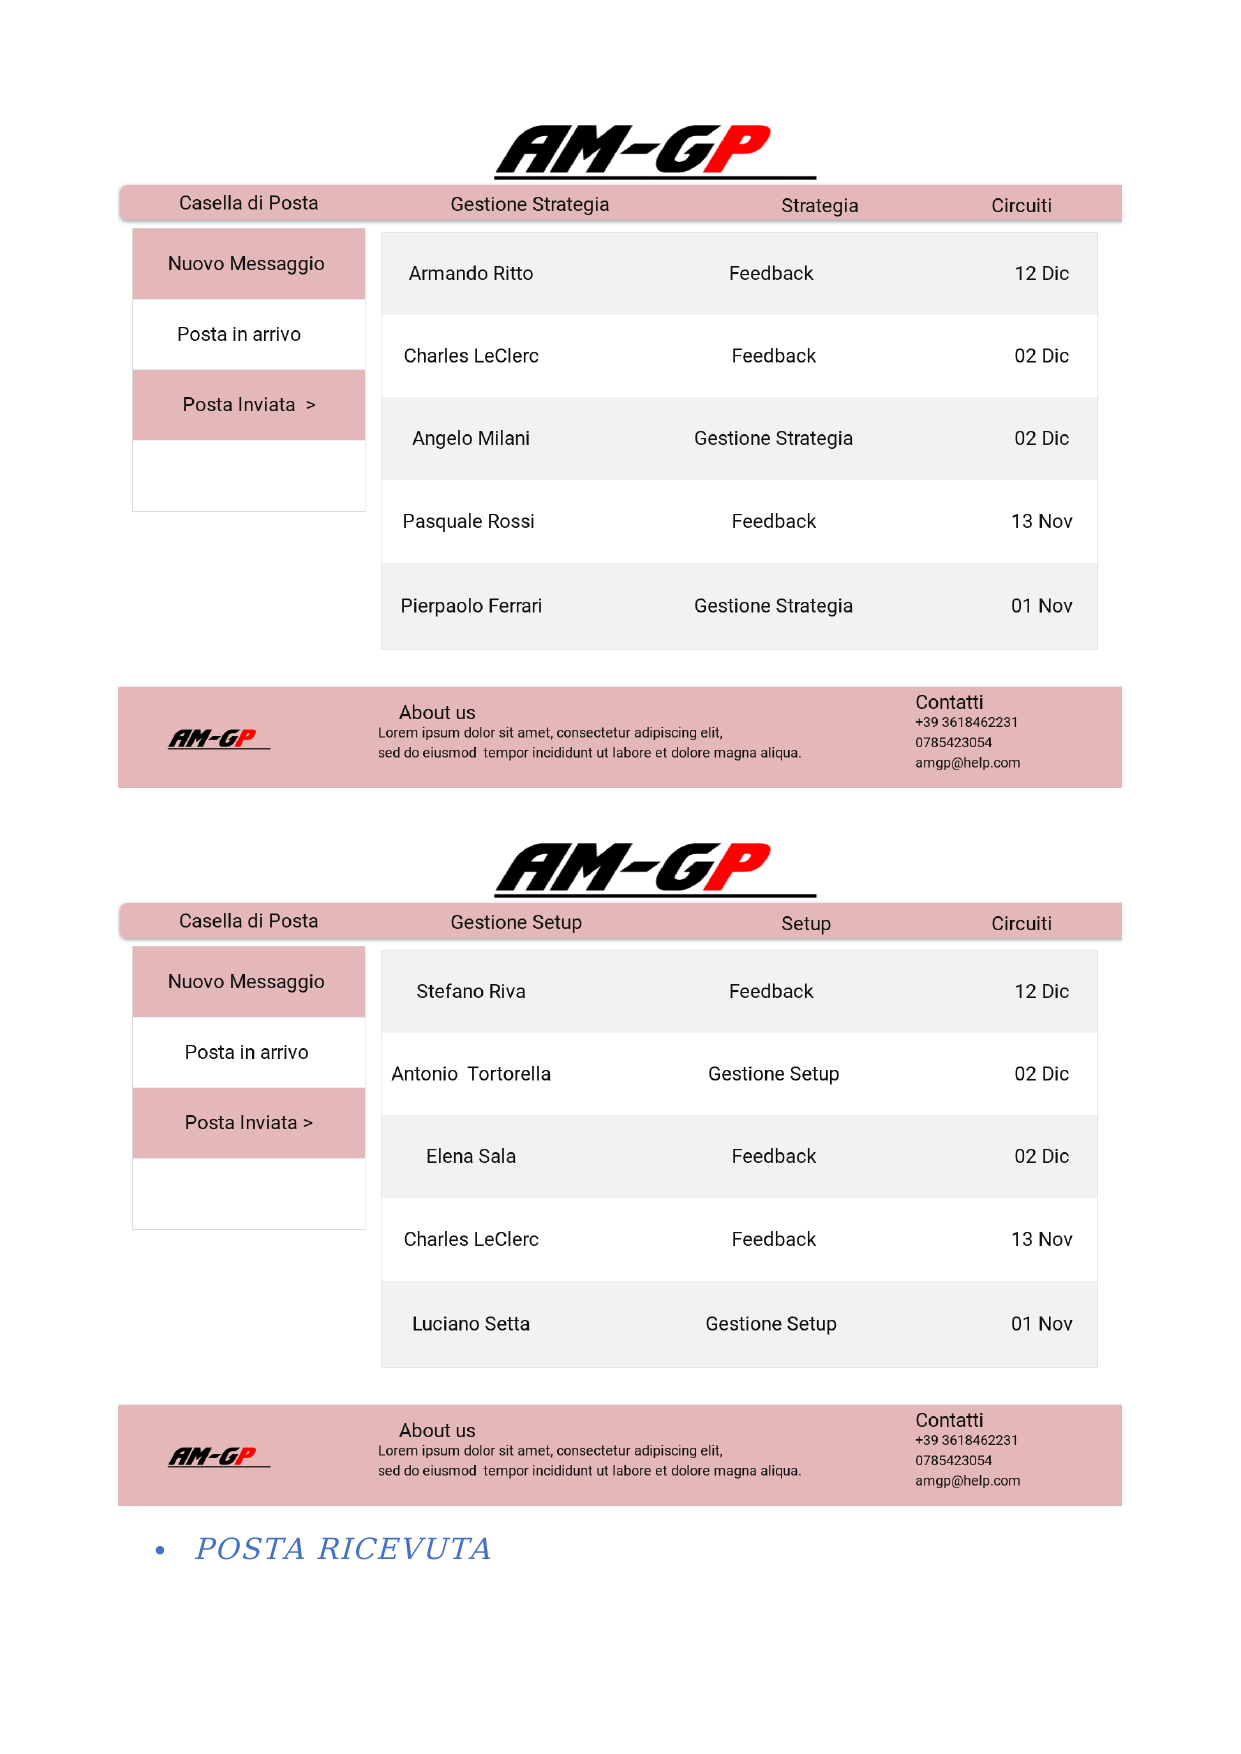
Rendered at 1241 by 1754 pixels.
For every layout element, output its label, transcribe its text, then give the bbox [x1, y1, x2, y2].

picture [118, 791, 1123, 1506]
picture [118, 73, 1123, 788]
subtitle POSTA RICEVUTA [156, 1531, 1122, 1566]
